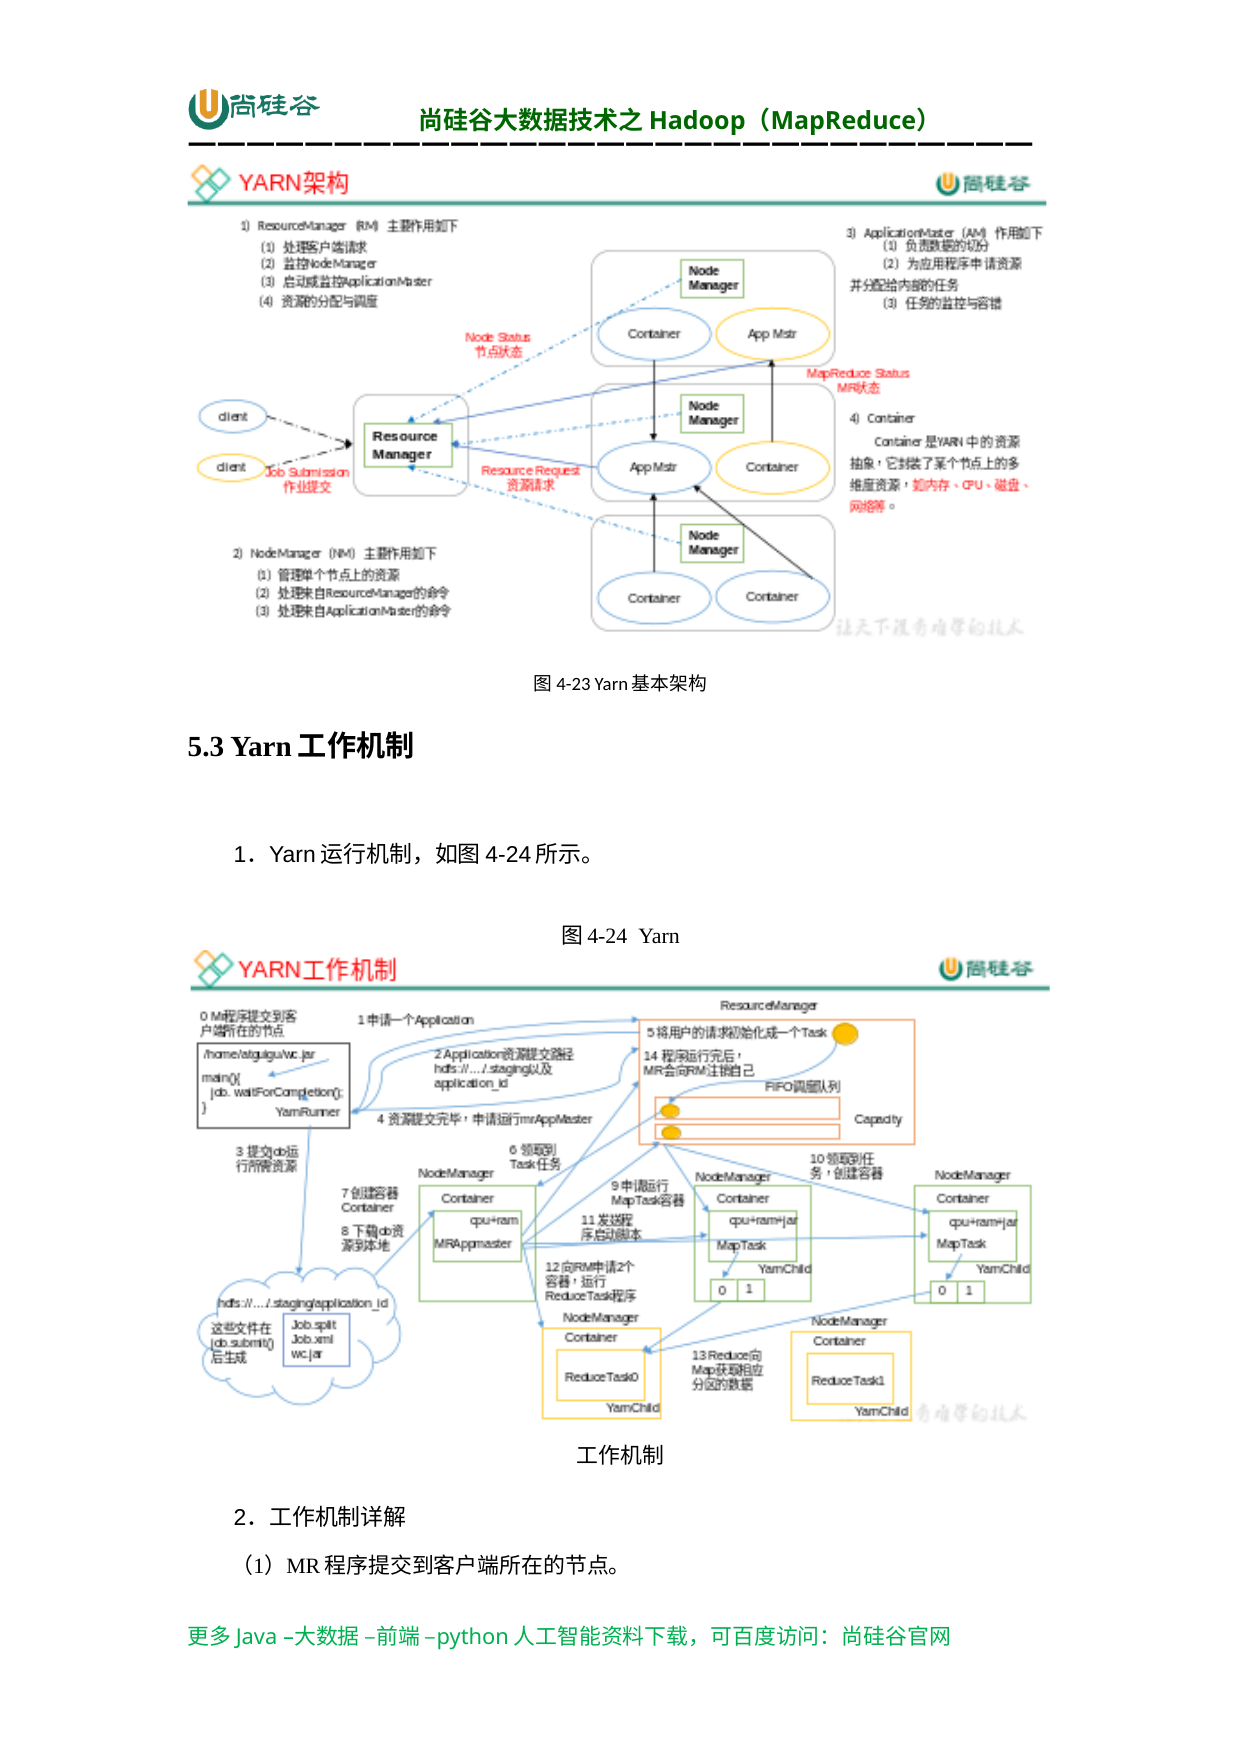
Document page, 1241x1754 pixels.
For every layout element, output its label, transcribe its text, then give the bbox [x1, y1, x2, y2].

text （1）MR程序提交到客户端所在的节点。 [187, 1548, 1053, 1580]
text 2．工作机制详解 [187, 1483, 1053, 1548]
text 图4-23 Yarn基本架构 [187, 666, 1053, 698]
subtitle 5.3 Yarn工作机制 [187, 712, 1053, 777]
text 1．Yarn运行机制，如图4-24所示。 [187, 820, 1053, 885]
text 图4-24 Yarn工作机制 [187, 917, 1053, 1470]
